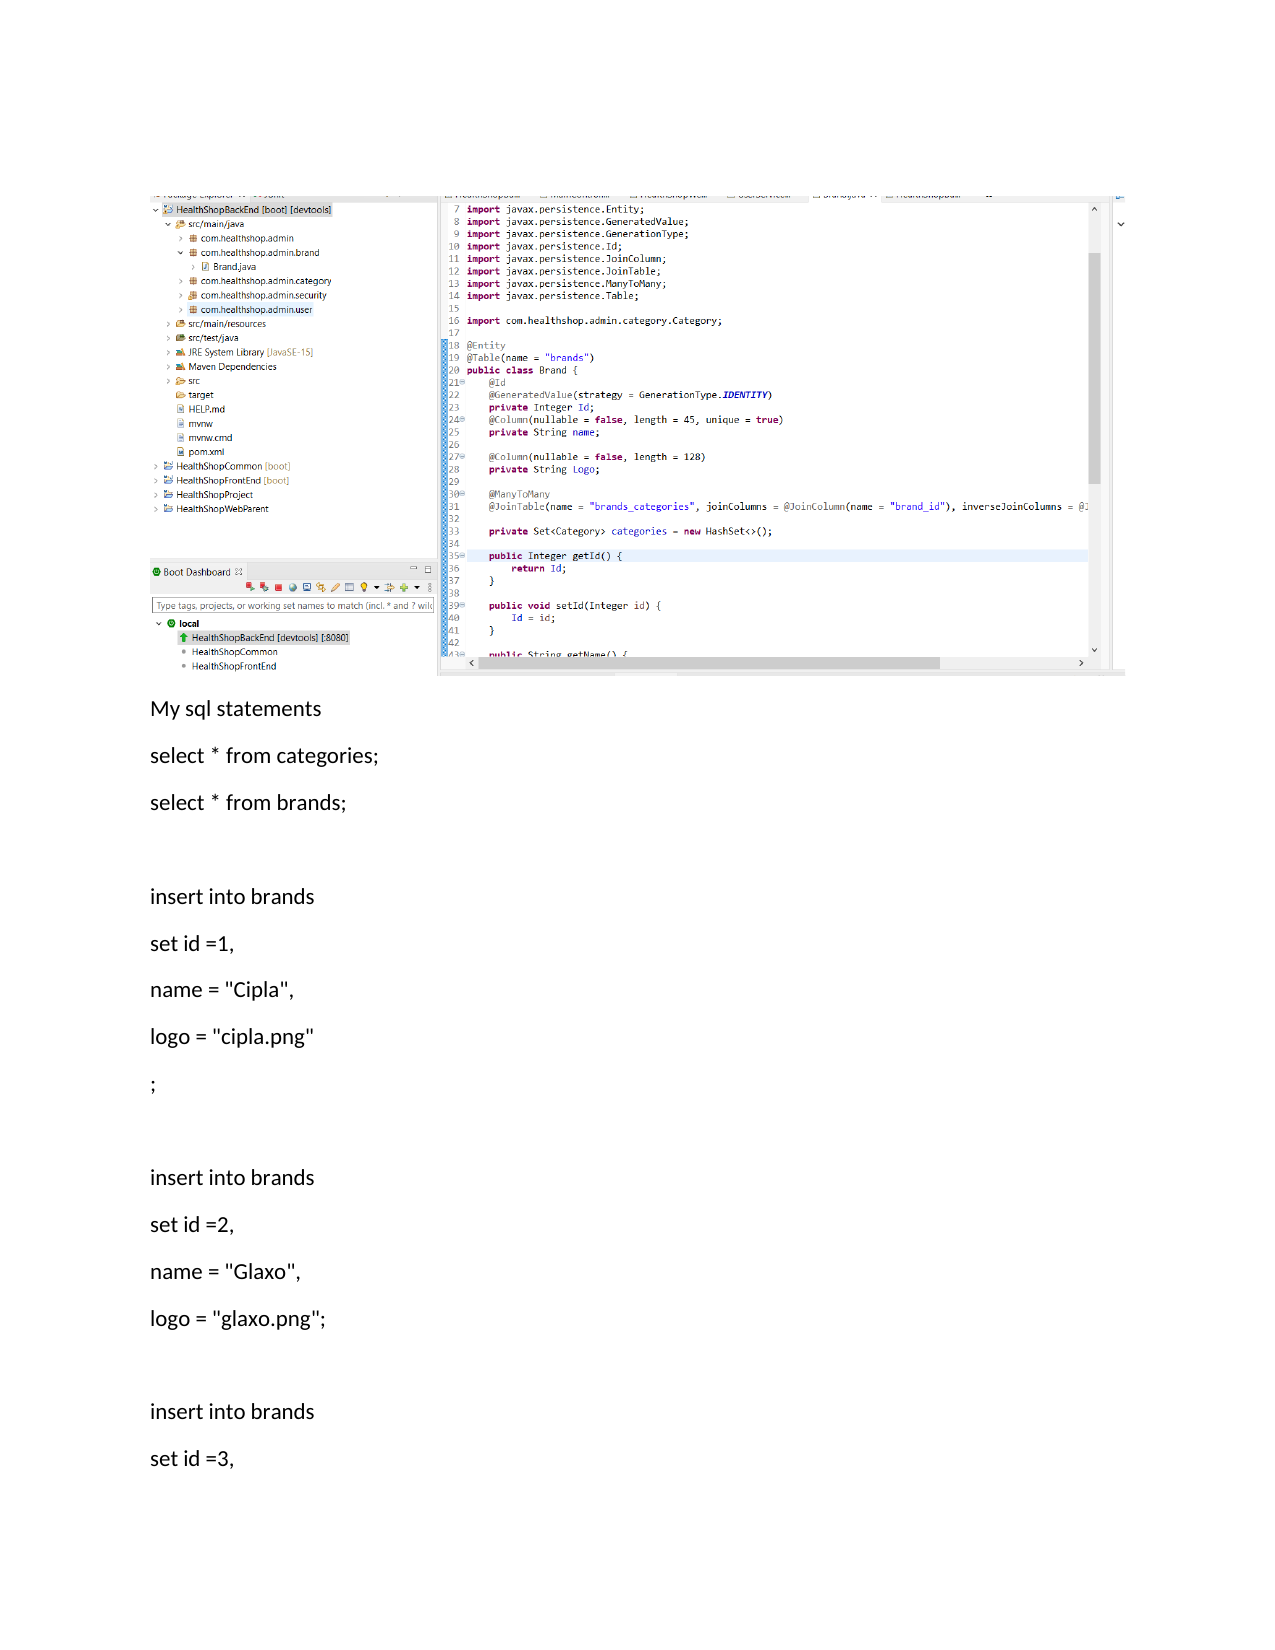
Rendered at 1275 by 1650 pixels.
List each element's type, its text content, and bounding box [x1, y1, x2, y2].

text insert into brands [150, 1397, 1125, 1425]
text insert into brands [150, 1163, 1125, 1191]
text set id =2, [150, 1210, 1125, 1238]
picture [150, 196, 1125, 676]
text ; [150, 1069, 1125, 1097]
text set id =3, [150, 1444, 1125, 1472]
text name = "Cipla", [150, 976, 1125, 1003]
text name = "Glaxo", [150, 1257, 1125, 1285]
text logo = "cipla.png" [150, 1022, 1125, 1050]
text set id =1, [150, 929, 1125, 957]
text logo = "glaxo.png"; [150, 1304, 1125, 1332]
text select * from categories; [150, 741, 1125, 769]
text insert into brands [150, 882, 1125, 910]
text My sql statements [150, 694, 1125, 722]
text select * from brands; [150, 788, 1125, 816]
